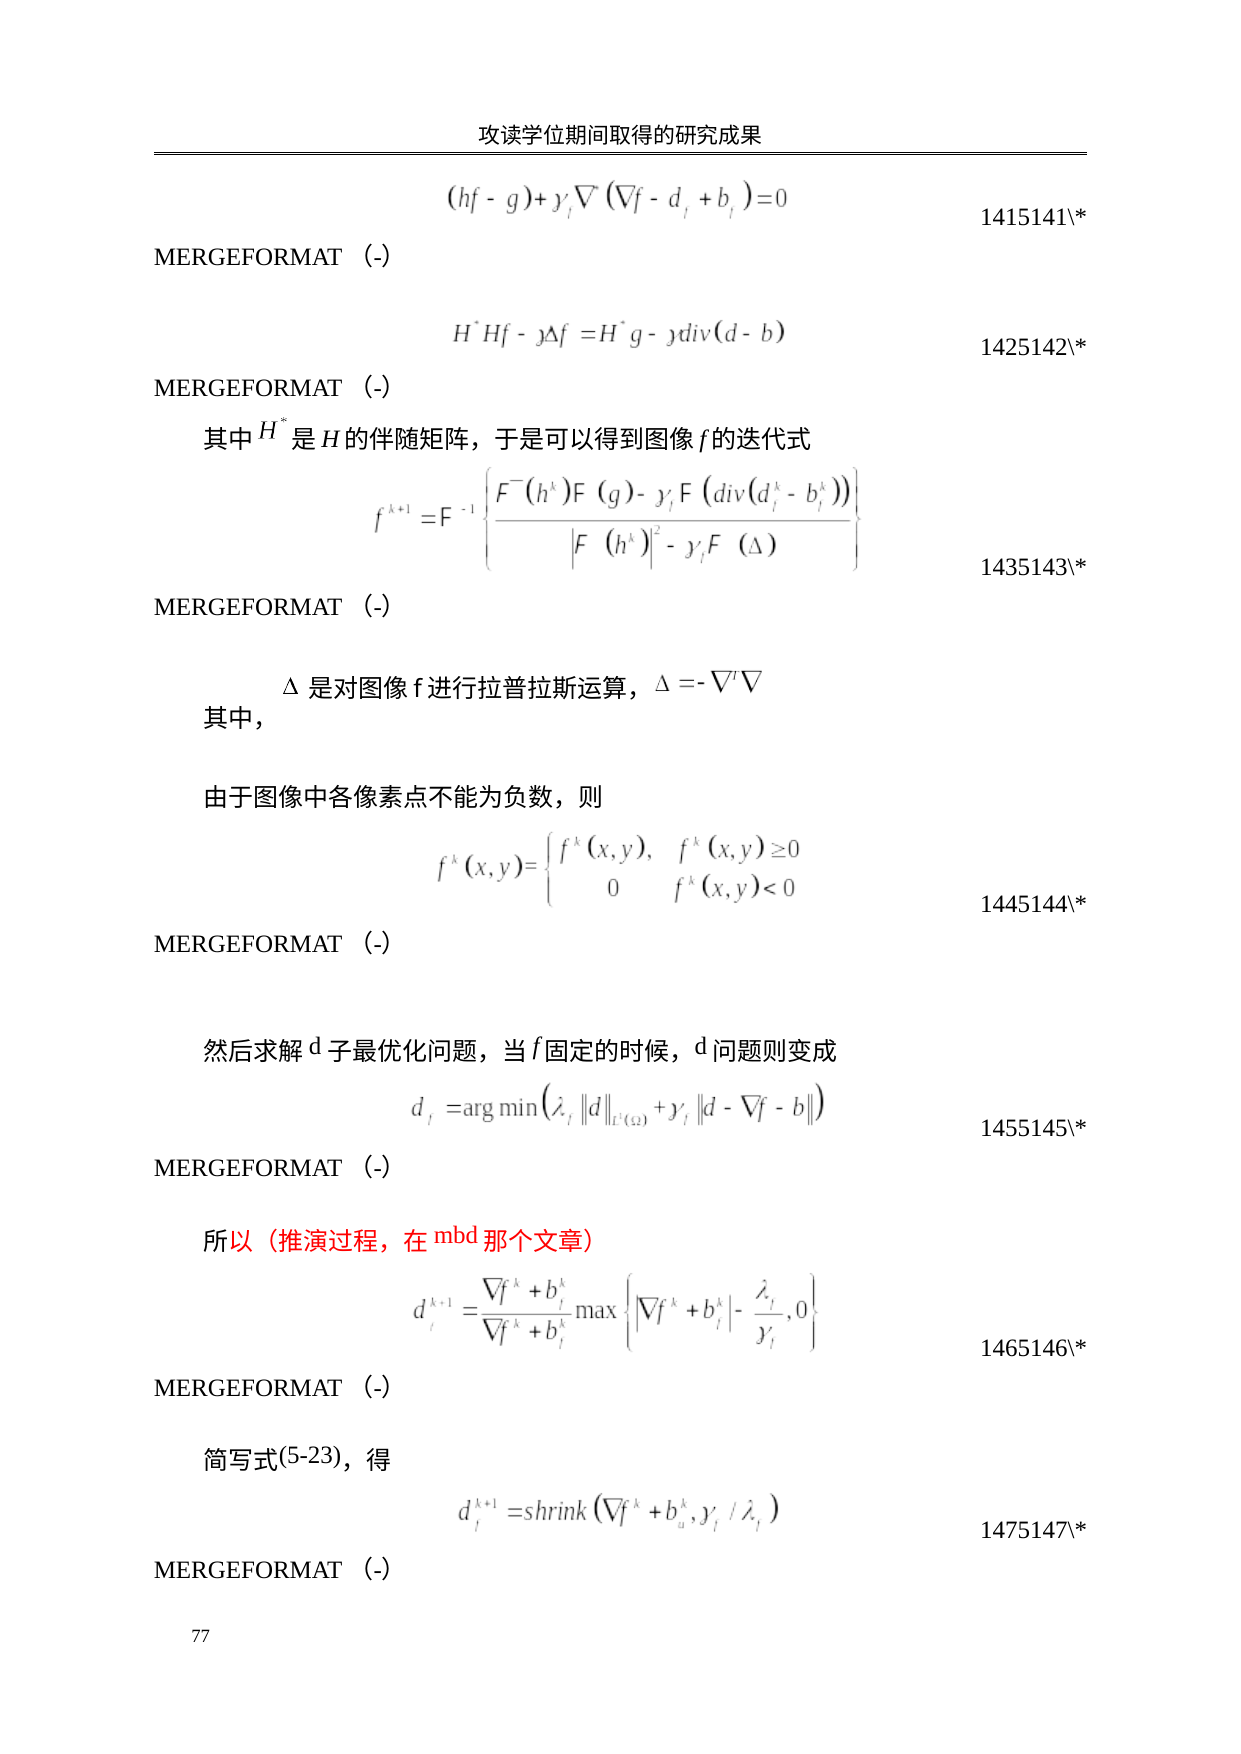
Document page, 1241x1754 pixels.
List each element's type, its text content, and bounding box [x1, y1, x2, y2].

text 其中是H的伴随矩阵，于是可以得到图像f的迭代式 [153, 410, 1087, 456]
text 其中， 是对图像f进行拉普拉斯运算， [153, 664, 1087, 735]
text 简写式(5-23)，得 [153, 1411, 1087, 1477]
text 由于图像中各像素点不能为负数，则 [153, 748, 1087, 814]
text 然后求解d 子最优化问题，当f固定的时候，d问题则变成 [153, 1002, 1087, 1068]
text 所以（推演过程，在mbd那个文章） [153, 1191, 1087, 1257]
